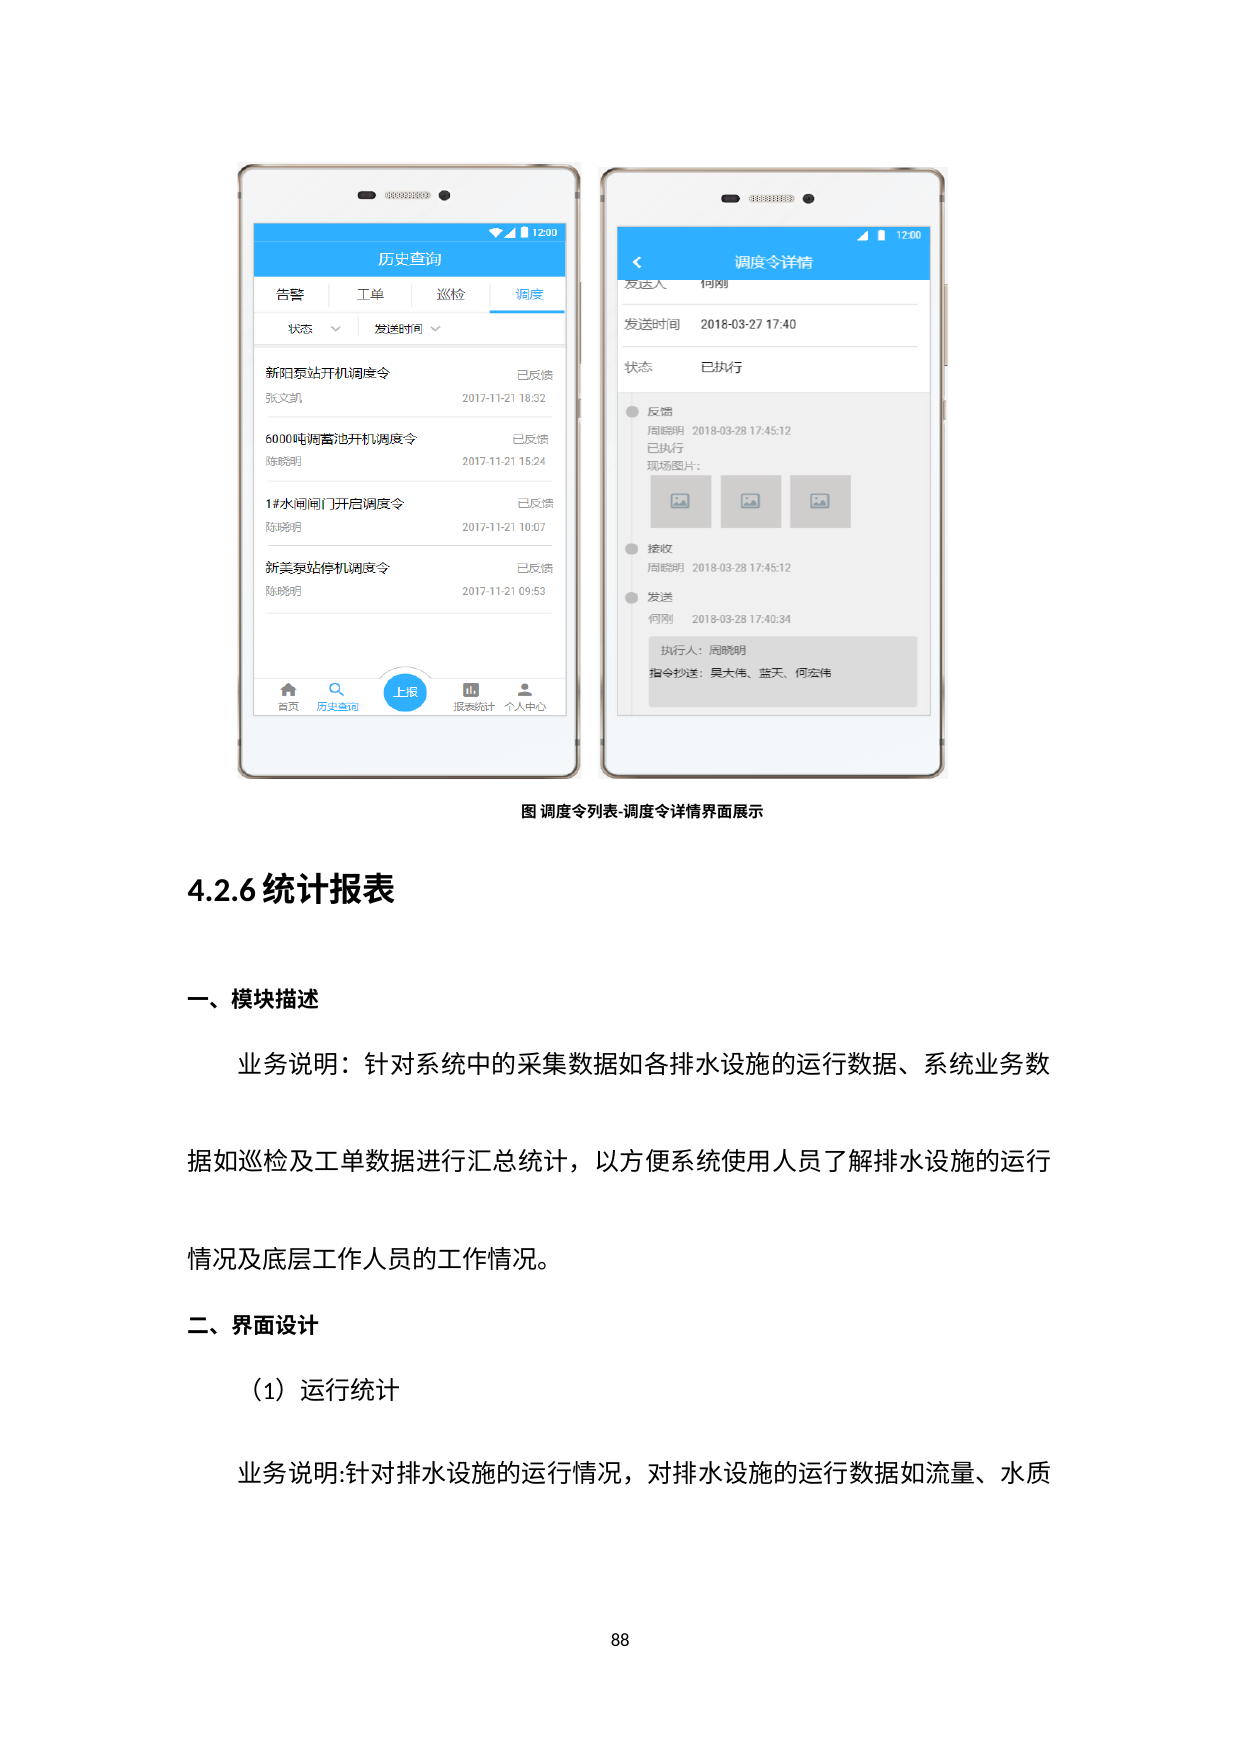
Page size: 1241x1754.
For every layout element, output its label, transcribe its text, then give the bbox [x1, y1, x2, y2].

subtitle 4.2.6统计报表 [187, 854, 1053, 919]
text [187, 1439, 1053, 1504]
text 二、界面设计 [187, 1308, 1053, 1340]
text （1）运行统计 [187, 1356, 1053, 1421]
text 业务说明：针对系统中的采集数据如各排水设施的运行数据、系统业务数据如巡检及工单数据进行汇总统计，以方便系统使用人员了解排水设施的运行情况及底层工作人员的工作情况。 [187, 1030, 1053, 1290]
picture [237, 162, 582, 779]
text 一、模块描述 [187, 981, 1053, 1014]
picture [598, 167, 949, 779]
text 图 调度令列表-调度令详情界面展示 [187, 795, 1053, 827]
